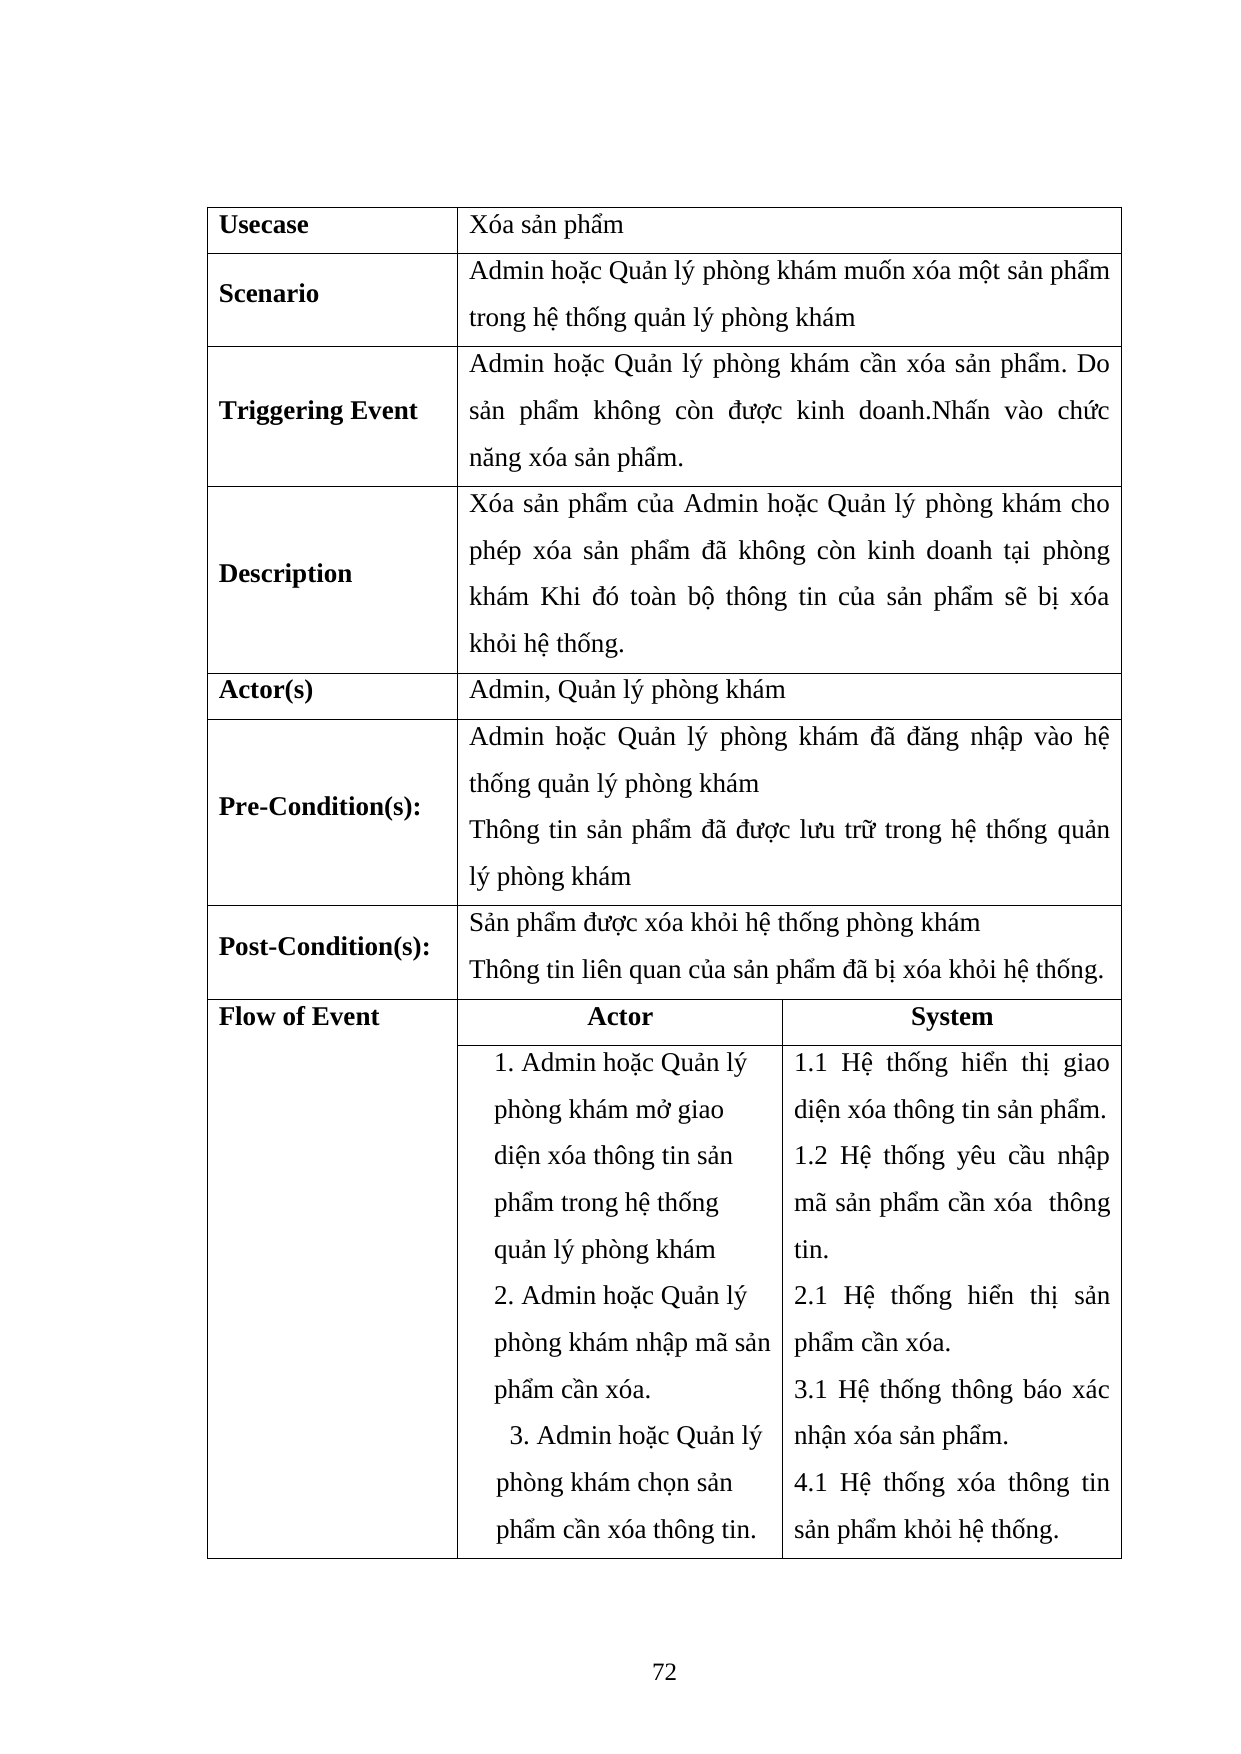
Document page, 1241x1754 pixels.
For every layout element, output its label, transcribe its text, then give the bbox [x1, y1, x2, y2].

table_cell Xóa sản phẩm của Admin hoặc Quản lý phòng khám cho phép xóa sản phẩm đã không còn kinh doanh tại phòng khám Khi đó toàn bộ thông tin của sản phẩm sẽ bị xóa khỏi hệ thống. [458, 487, 1121, 672]
table_cell Post-Condition(s): [208, 906, 457, 998]
table_cell Sản phẩm được xóa khỏi hệ thống phòng khám Thông tin liên quan của sản phẩm đã bị xóa khỏi hệ thống. [458, 906, 1121, 998]
table_cell Scenario [208, 254, 457, 346]
table_cell Pre-Condition(s): [208, 720, 457, 905]
table_cell Usecase [208, 208, 457, 253]
table_cell Actor(s) [208, 674, 457, 719]
table_cell Description [208, 487, 457, 672]
table_cell Admin hoặc Quản lý phòng khám đã đăng nhập vào hệ thống quản lý phòng khám Thông tin sản phẩm đã được lưu trữ trong hệ thống quản lý phòng khám [458, 720, 1121, 905]
table_cell Flow of Event [208, 1000, 457, 1558]
table_cell Actor [458, 1000, 782, 1045]
table_cell Xóa sản phẩm [458, 208, 1121, 253]
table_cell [458, 1046, 782, 1558]
table_cell Admin hoặc Quản lý phòng khám muốn xóa một sản phẩm trong hệ thống quản lý phòng khám [458, 254, 1121, 346]
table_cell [783, 1046, 1121, 1558]
table_cell Triggering Event [208, 347, 457, 486]
table_cell Admin, Quản lý phòng khám [458, 674, 1121, 719]
table_cell System [783, 1000, 1121, 1045]
table_cell Admin hoặc Quản lý phòng khám cần xóa sản phẩm. Do sản phẩm không còn được kinh doanh.Nhấn vào chức năng xóa sản phẩm. [458, 347, 1121, 486]
